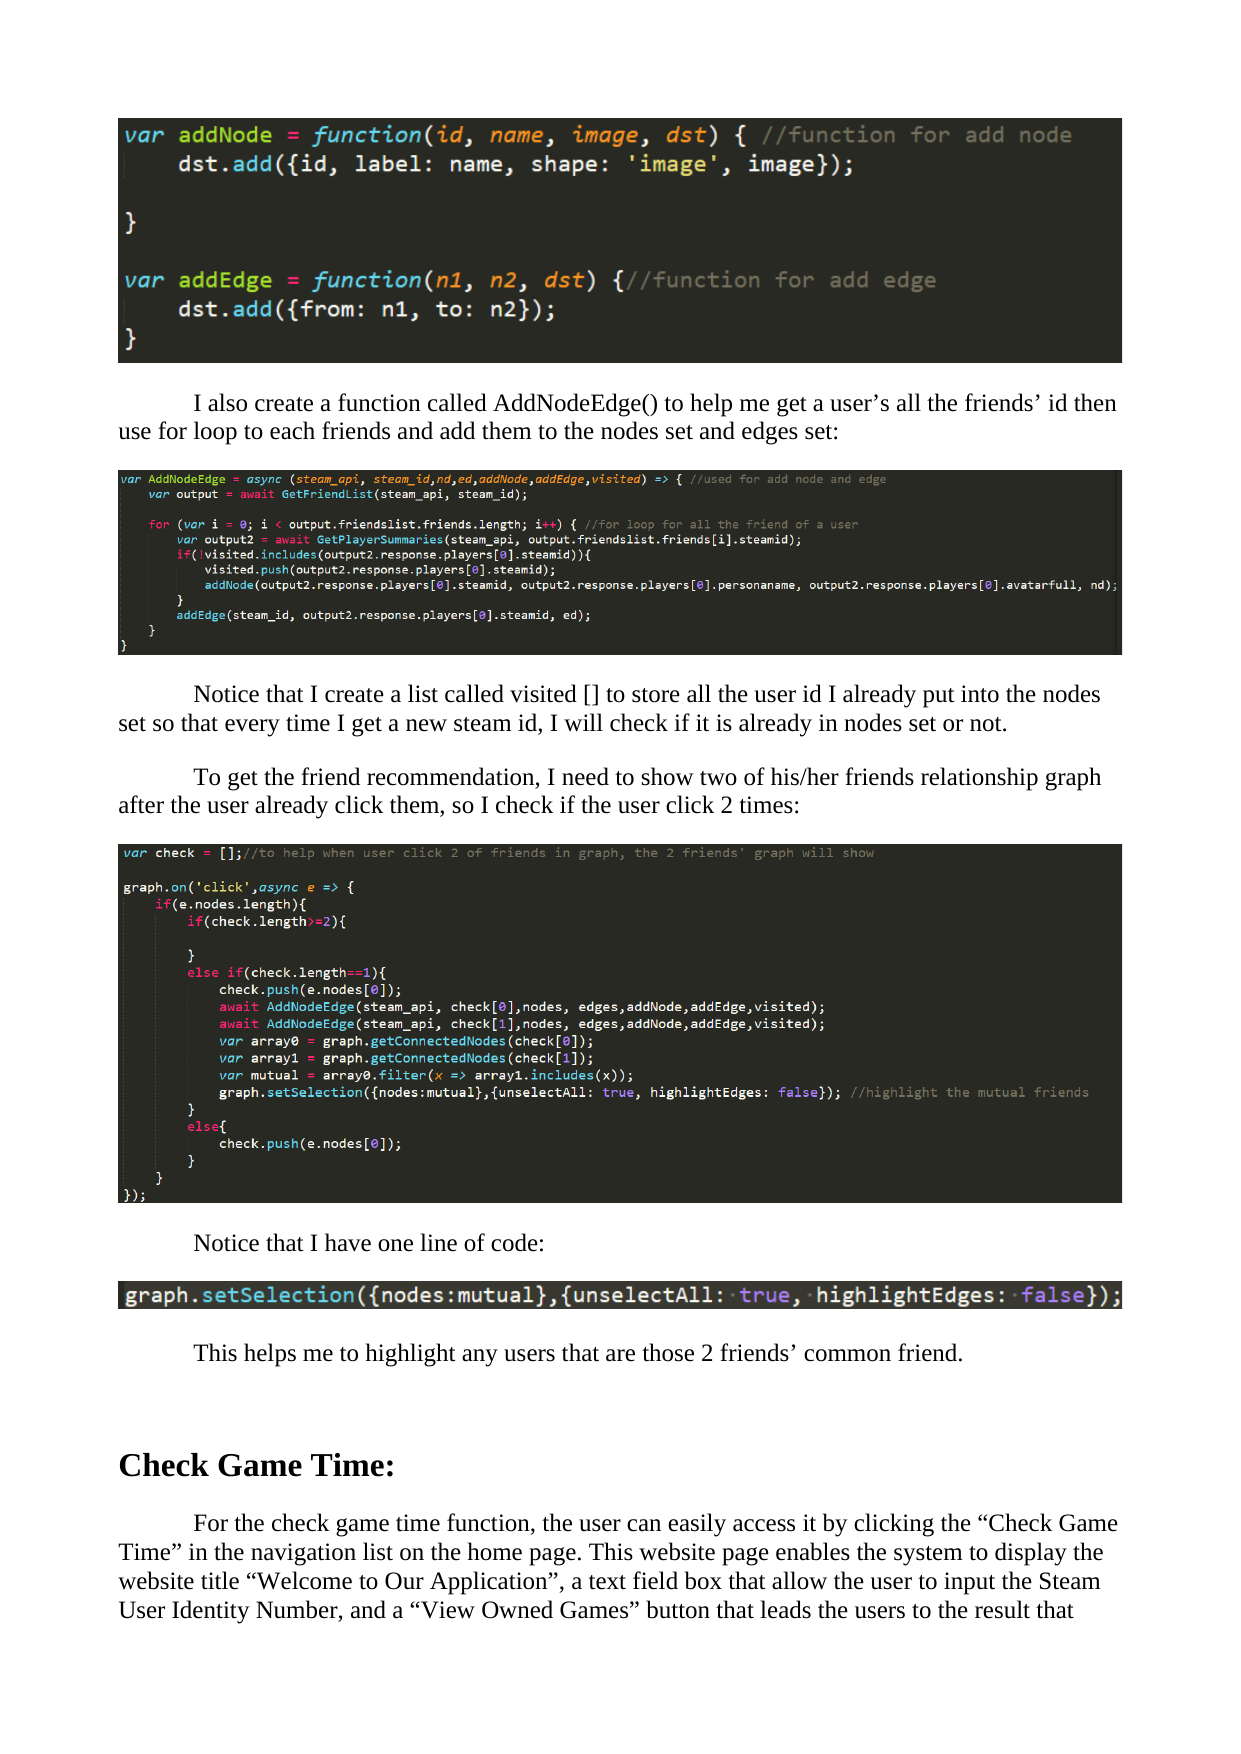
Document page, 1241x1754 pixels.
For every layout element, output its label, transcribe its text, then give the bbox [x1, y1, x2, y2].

picture [118, 844, 1123, 1203]
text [118, 1508, 1122, 1623]
text Notice that I have one line of code: [118, 1228, 1122, 1256]
text To get the friend recommendation, I need to show two of his/her friends relationship graph after the user already click them, so I check if the user click 2 times: [118, 762, 1122, 819]
text Notice that I create a list called visited [] to store all the user id I already put into the nodes set so that every time I get a new steam id, I will check if it is already in nodes set or not. [118, 679, 1122, 737]
picture [118, 470, 1123, 655]
picture [118, 118, 1123, 363]
text Check Game Time: [118, 1445, 1122, 1483]
picture [118, 1281, 1123, 1309]
text This helps me to highlight any users that are those 2 friends’ common friend. [118, 1338, 1122, 1366]
text I also create a function called AddNodeEdge() to help me get a user’s all the friends’ id then use for loop to each friends and add them to the nodes set and edges set: [118, 388, 1122, 445]
